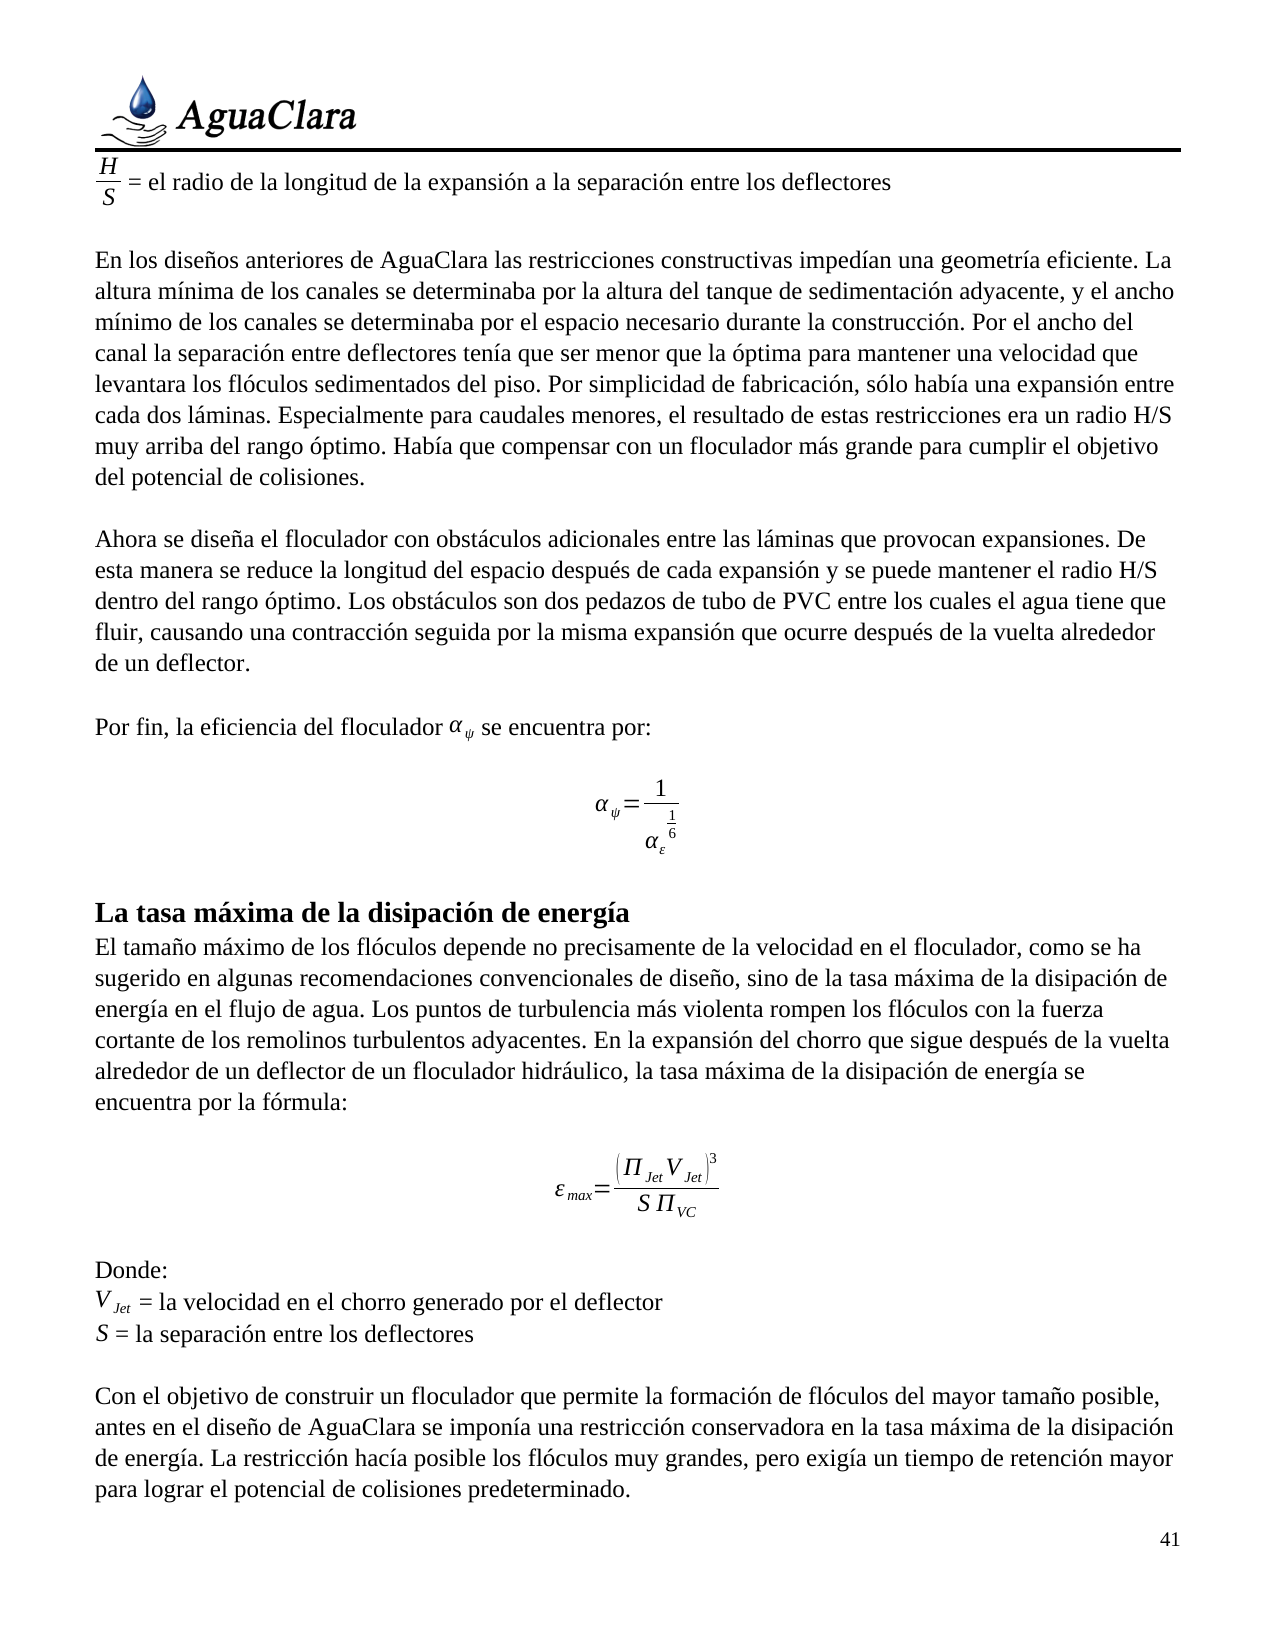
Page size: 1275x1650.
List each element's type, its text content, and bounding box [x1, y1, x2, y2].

subtitle La tasa máxima de la disipación de energía [94, 896, 1181, 929]
text El tamaño máximo de los flóculos depende no precisamente de la velocidad en el floculador, como se ha sugerido en algunas recomendaciones convencionales de diseño, sino de la tasa máxima de la disipación de energía en el flujo de agua. Los puntos de turbulencia más violenta rompen los flóculos con la fuerza cortante de los remolinos turbulentos adyacentes. En la expansión del chorro que sigue después de la vuelta alrededor de un deflector de un floculador hidráulico, la tasa máxima de la disipación de energía se encuentra por la fórmula: [94, 932, 1181, 1116]
text En los diseños anteriores de AguaClara las restricciones constructivas impedían una geometría eficiente. La altura mínima de los canales se determinaba por la altura del tanque de sedimentación adyacente, y el ancho mínimo de los canales se determinaba por el espacio necesario durante la construcción. Por el ancho del canal la separación entre deflectores tenía que ser menor que la óptima para mantener una velocidad que levantara los flóculos sedimentados del piso. Por simplicidad de fabricación, sólo había una expansión entre cada dos láminas. Especialmente para caudales menores, el resultado de estas restricciones era un radio H/S muy arriba del rango óptimo. Había que compensar con un floculador más grande para cumplir el objetivo del potencial de colisiones. [94, 245, 1181, 491]
text = la separación entre los deflectores [94, 1319, 1181, 1348]
picture [94, 75, 373, 148]
text Por fin, la eficiencia del floculador se encuentra por: [94, 710, 1181, 742]
text Ahora se diseña el floculador con obstáculos adicionales entre las láminas que provocan expansiones. De esta manera se reduce la longitud del espacio después de cada expansión y se puede mantener el radio H/S dentro del rango óptimo. Los obstáculos son dos pedazos de tubo de PVC entre los cuales el agua tiene que fluir, causando una contracción seguida por la misma expansión que ocurre después de la vuelta alrededor de un deflector. [94, 524, 1181, 677]
text Donde: [94, 1255, 1181, 1283]
text = la velocidad en el chorro generado por el deflector [94, 1286, 1181, 1317]
text = el radio de la longitud de la expansión a la separación entre los deflectores [94, 152, 1181, 211]
text Con el objetivo de construir un floculador que permite la formación de flóculos del mayor tamaño posible, antes en el diseño de AguaClara se imponía una restricción conservadora en la tasa máxima de la disipación de energía. La restricción hacía posible los flóculos muy grandes, pero exigía un tiempo de retención mayor para lograr el potencial de colisiones predeterminado. [94, 1381, 1181, 1503]
